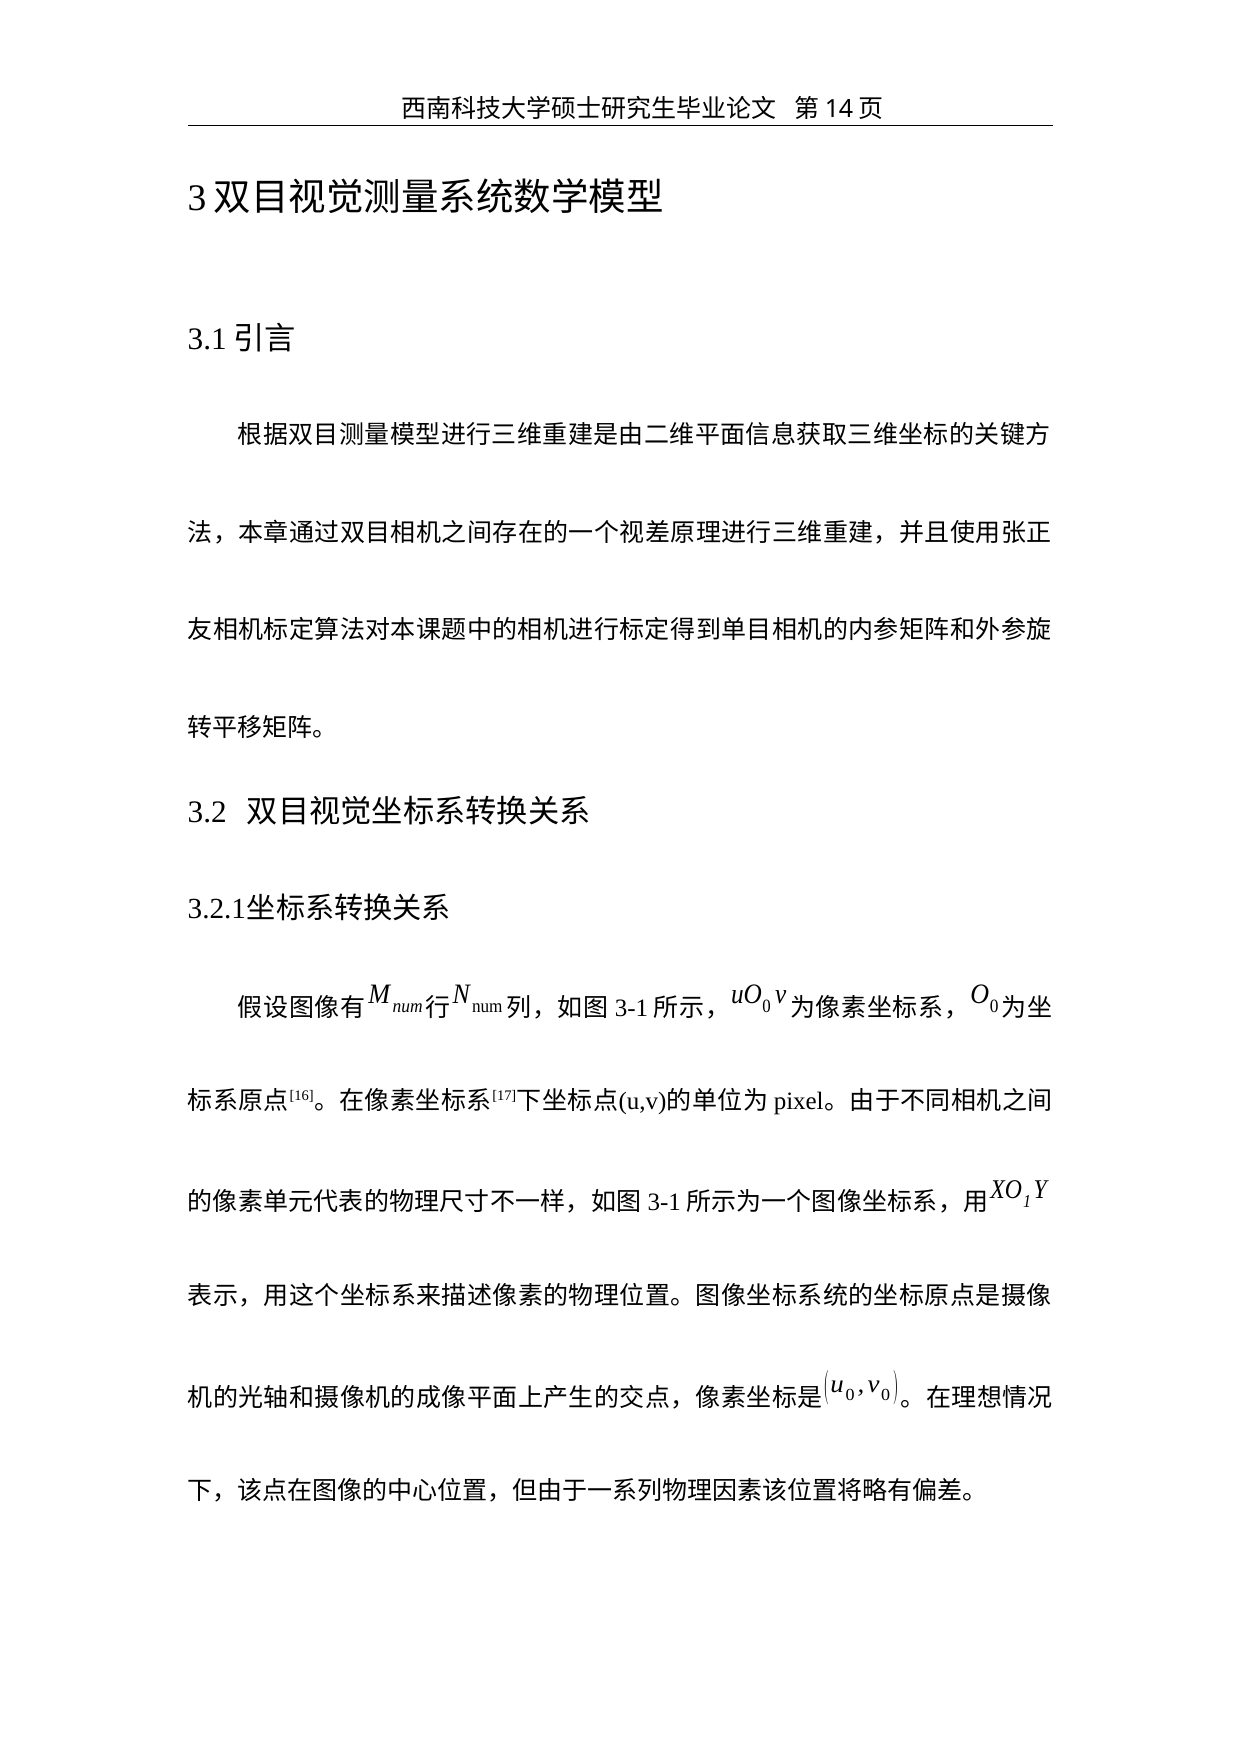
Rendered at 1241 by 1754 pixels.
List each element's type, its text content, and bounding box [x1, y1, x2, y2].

text 根据双目测量模型进行三维重建是由二维平面信息获取三维坐标的关键方法，本章通过双目相机之间存在的一个视差原理进行三维重建，并且使用张正友相机标定算法对本课题中的相机进行标定得到单目相机的内参矩阵和外参旋转平移矩阵。 [187, 400, 1053, 758]
subtitle 3.1引言 [187, 303, 1053, 368]
subtitle 坐标系转换关系 [187, 873, 1053, 938]
subtitle 3双目视觉测量系统数学模型 [187, 162, 1053, 227]
subtitle 双目视觉坐标系转换关系 [187, 776, 1053, 841]
text 假设图像有行列，如图3-1所示，为像素坐标系，为坐标系原点[16]。在像素坐标系[17]下坐标点(u,v)的单位为pixel。由于不同相机之间的像素单元代表的物理尺寸不一样，如图3-1所示为一个图像坐标系，用表示，用这个坐标系来描述像素的物理位置。图像坐标系统的坐标原点是摄像机的光轴和摄像机的成像平面上产生的交点，像素坐标是。在理想情况下，该点在图像的中心位置，但由于一系列物理因素该位置将略有偏差。 [187, 969, 1053, 1521]
